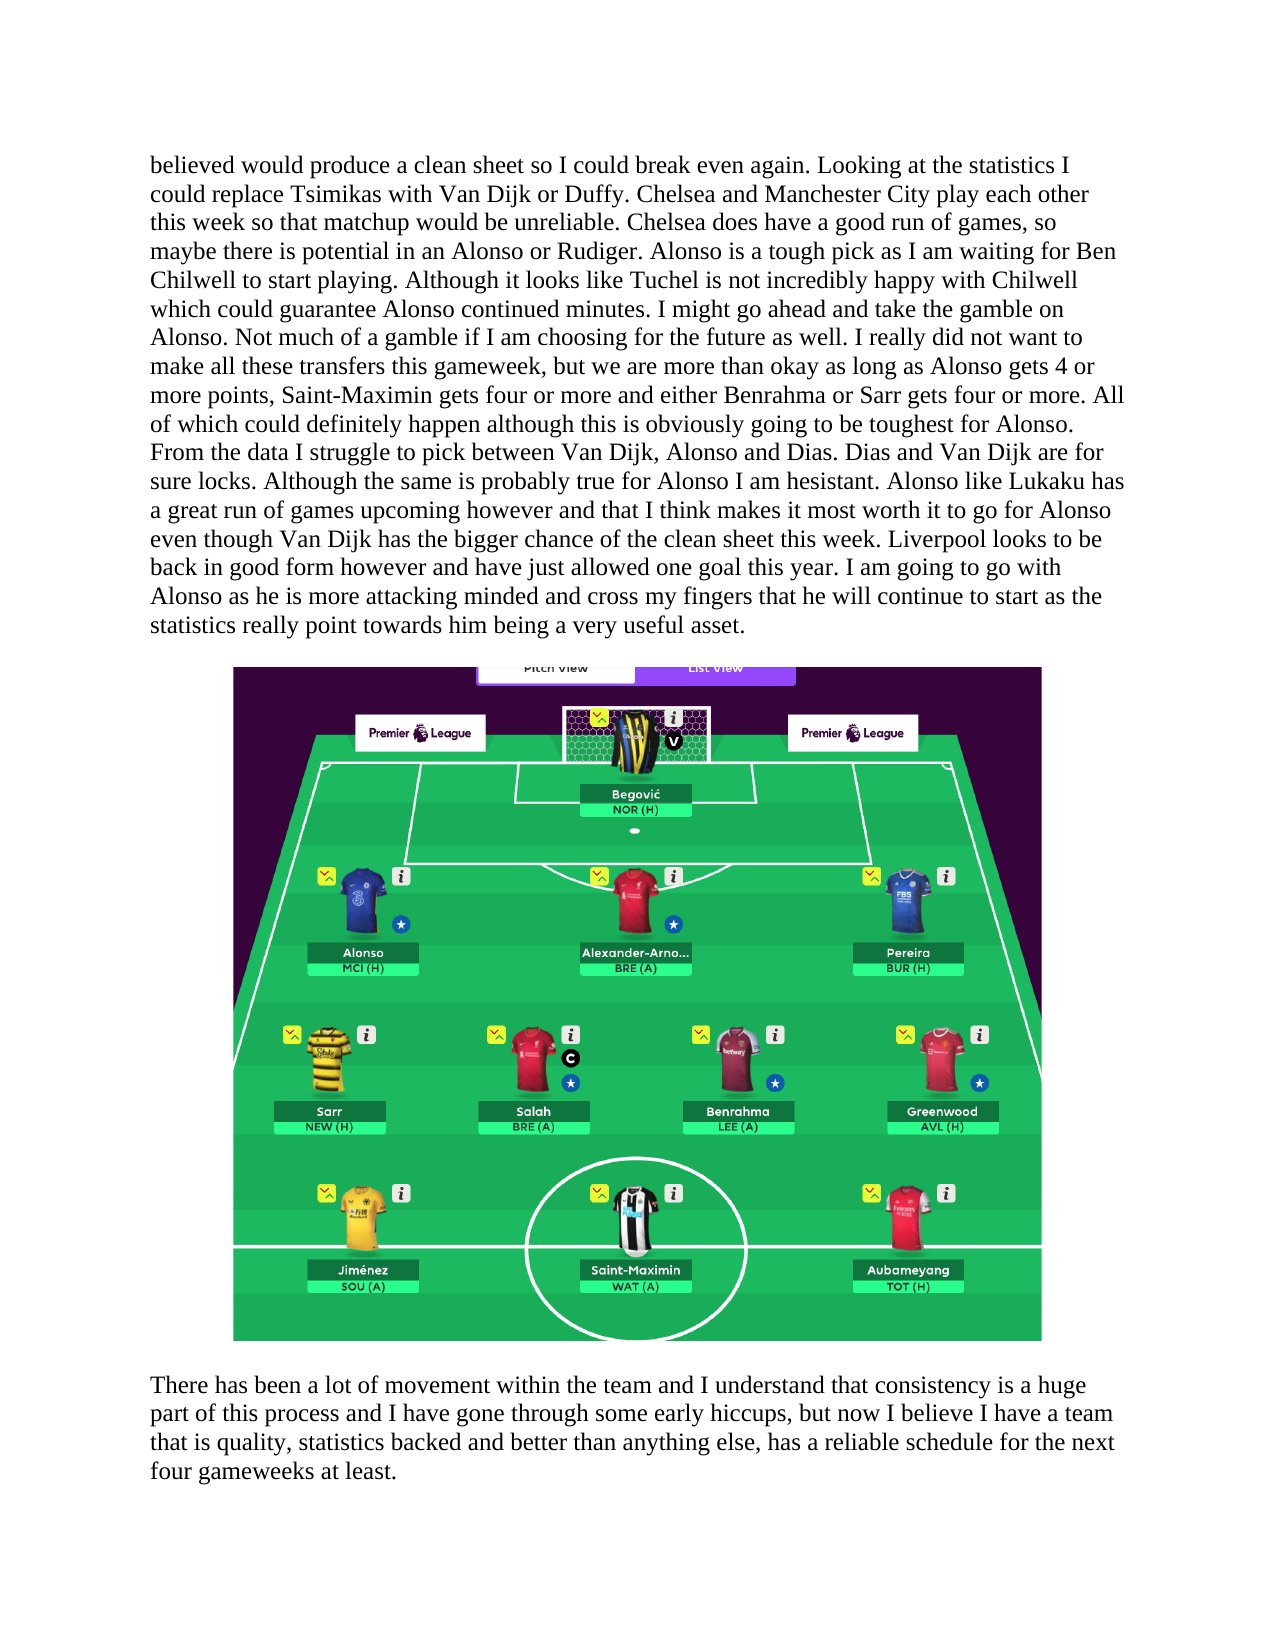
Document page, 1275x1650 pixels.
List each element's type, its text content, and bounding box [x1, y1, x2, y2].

text There has been a lot of movement within the team and I understand that consistency is a huge part of this process and I have gone through some early hiccups, but now I believe I have a team that is quality, statistics backed and better than anything else, has a reliable schedule for the next four gameweeks at least. [150, 1370, 1125, 1485]
picture [233, 667, 1042, 1341]
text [150, 150, 1125, 639]
